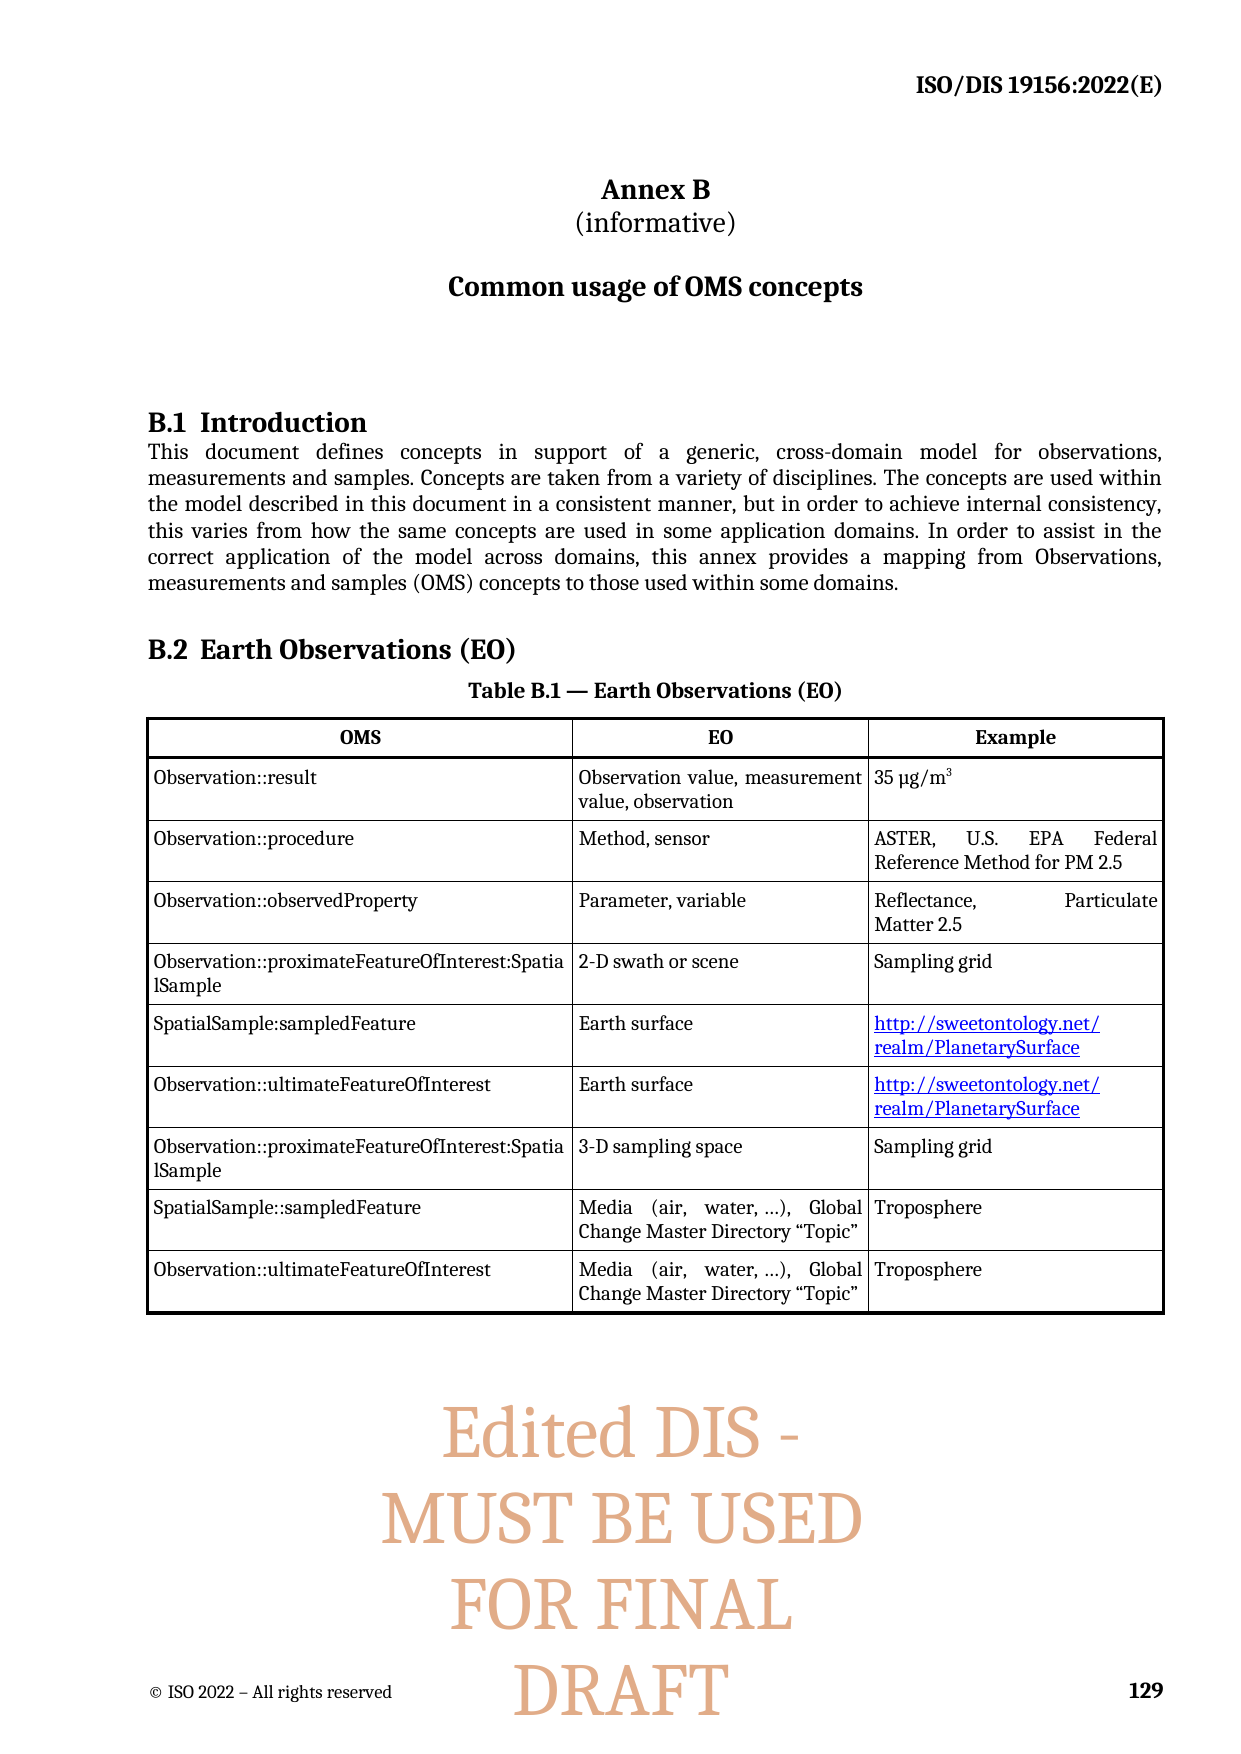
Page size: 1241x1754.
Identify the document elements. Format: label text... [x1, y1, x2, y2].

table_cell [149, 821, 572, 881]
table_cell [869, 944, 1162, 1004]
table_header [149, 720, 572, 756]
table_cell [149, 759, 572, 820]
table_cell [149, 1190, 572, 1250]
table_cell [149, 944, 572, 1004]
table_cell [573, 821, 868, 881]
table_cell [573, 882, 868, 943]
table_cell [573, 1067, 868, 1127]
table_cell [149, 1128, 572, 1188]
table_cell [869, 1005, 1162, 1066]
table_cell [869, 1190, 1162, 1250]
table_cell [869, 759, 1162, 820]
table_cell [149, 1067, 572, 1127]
title Table B.1 — Earth Observations (EO) [148, 678, 1163, 704]
text Introduction [148, 410, 1163, 438]
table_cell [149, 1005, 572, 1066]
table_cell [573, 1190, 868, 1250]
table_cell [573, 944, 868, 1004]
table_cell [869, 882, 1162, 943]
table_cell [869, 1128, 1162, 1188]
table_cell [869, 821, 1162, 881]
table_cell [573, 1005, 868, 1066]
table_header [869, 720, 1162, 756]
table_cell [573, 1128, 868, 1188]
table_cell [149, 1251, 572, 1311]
text This defines concepts in support of a generic, cross-domain model for observations, measurements and samples. Concepts are taken from a variety of disciplines. The concepts are used within the model described in this in a consistent manner, but in order to achieve internal consistency, this varies from how the same concepts are used in some application domains. In order to assist in the correct application of the model across domains, this annex provides a mapping from Observations, measurements and samples (OMS) concepts to those used within some domains. [148, 438, 1163, 597]
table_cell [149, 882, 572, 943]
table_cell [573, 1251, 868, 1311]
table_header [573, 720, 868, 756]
text Earth Observations (EO) [148, 637, 1163, 665]
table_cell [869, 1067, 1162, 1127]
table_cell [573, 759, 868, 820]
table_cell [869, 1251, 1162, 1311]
text (informative) Common usage of OMS concepts [148, 174, 1163, 303]
